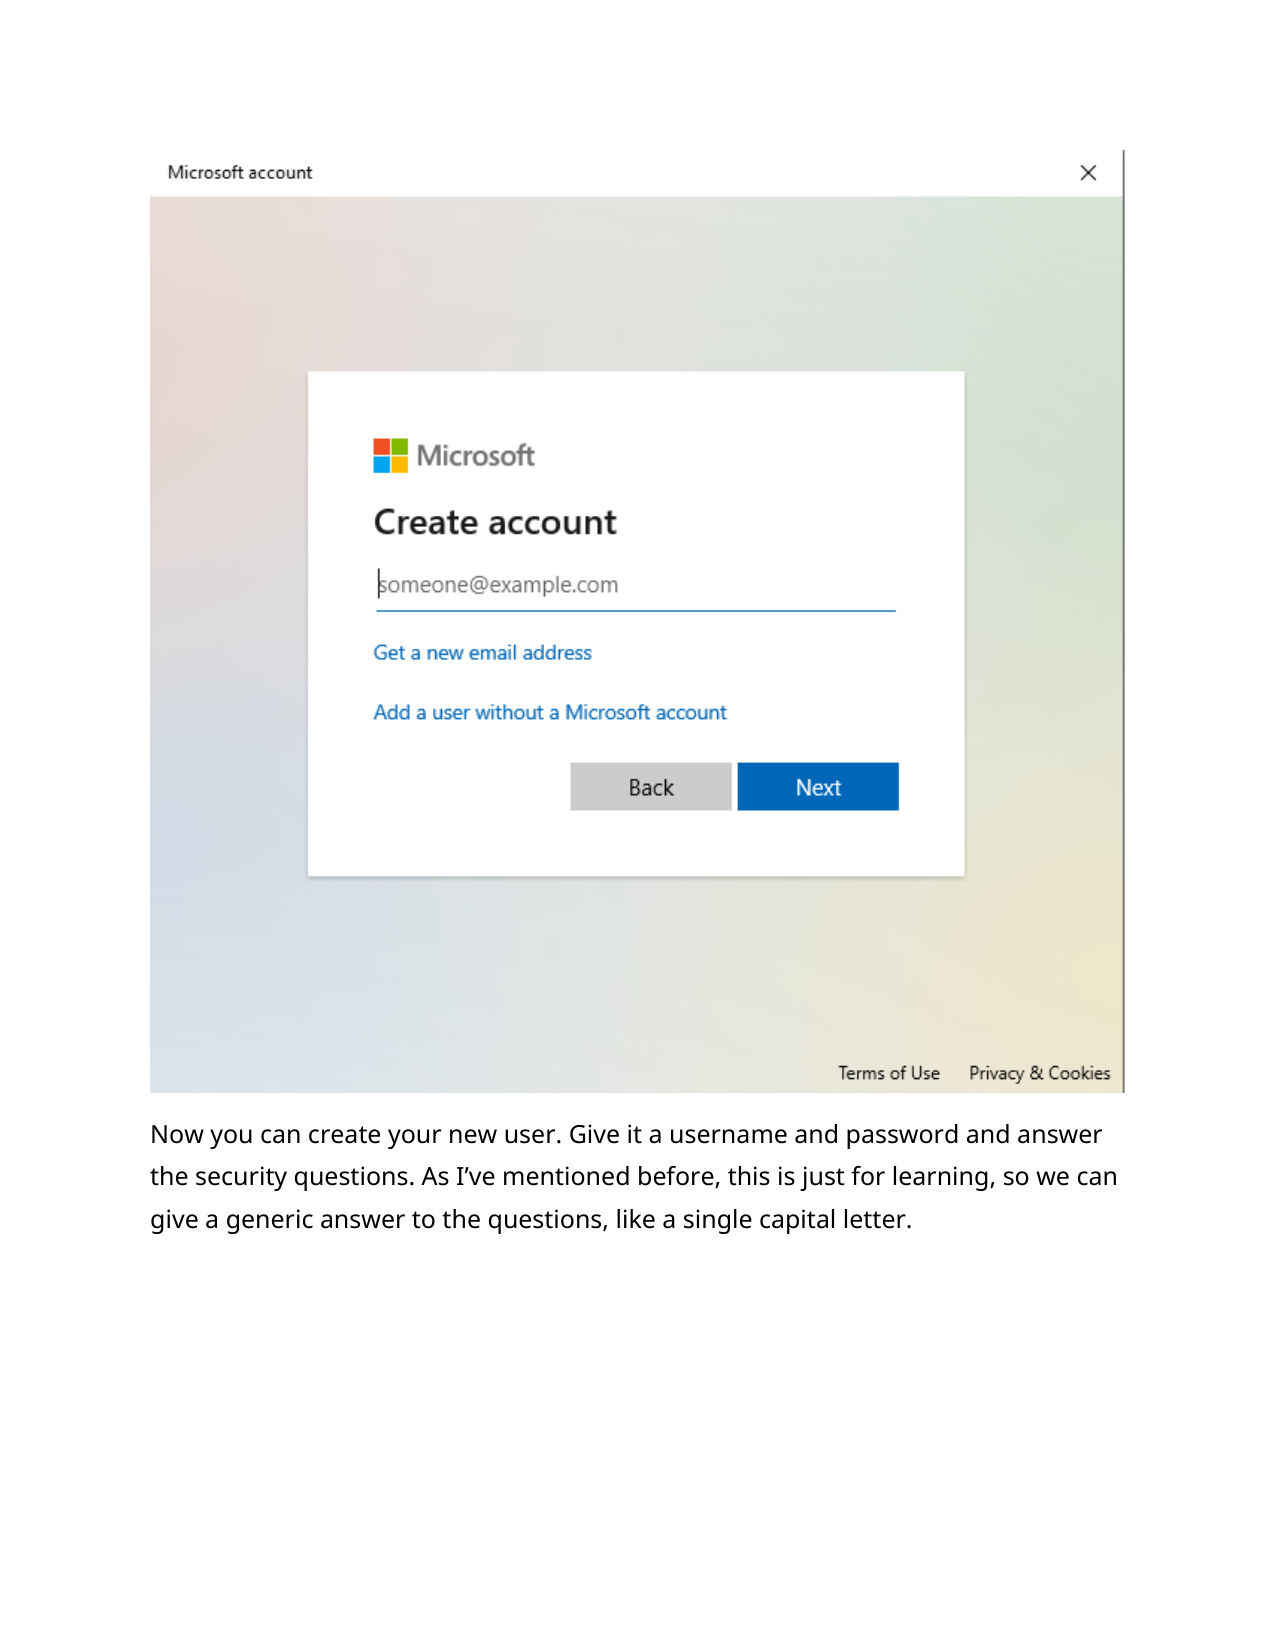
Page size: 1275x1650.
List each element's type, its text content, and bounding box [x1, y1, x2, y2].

picture [150, 150, 1125, 1093]
text Now you can create your new user. Give it a username and password and answer the security questions. As I’ve mentioned before, this is just for learning, so we can give a generic answer to the questions, like a single capital letter. [150, 1116, 1125, 1235]
